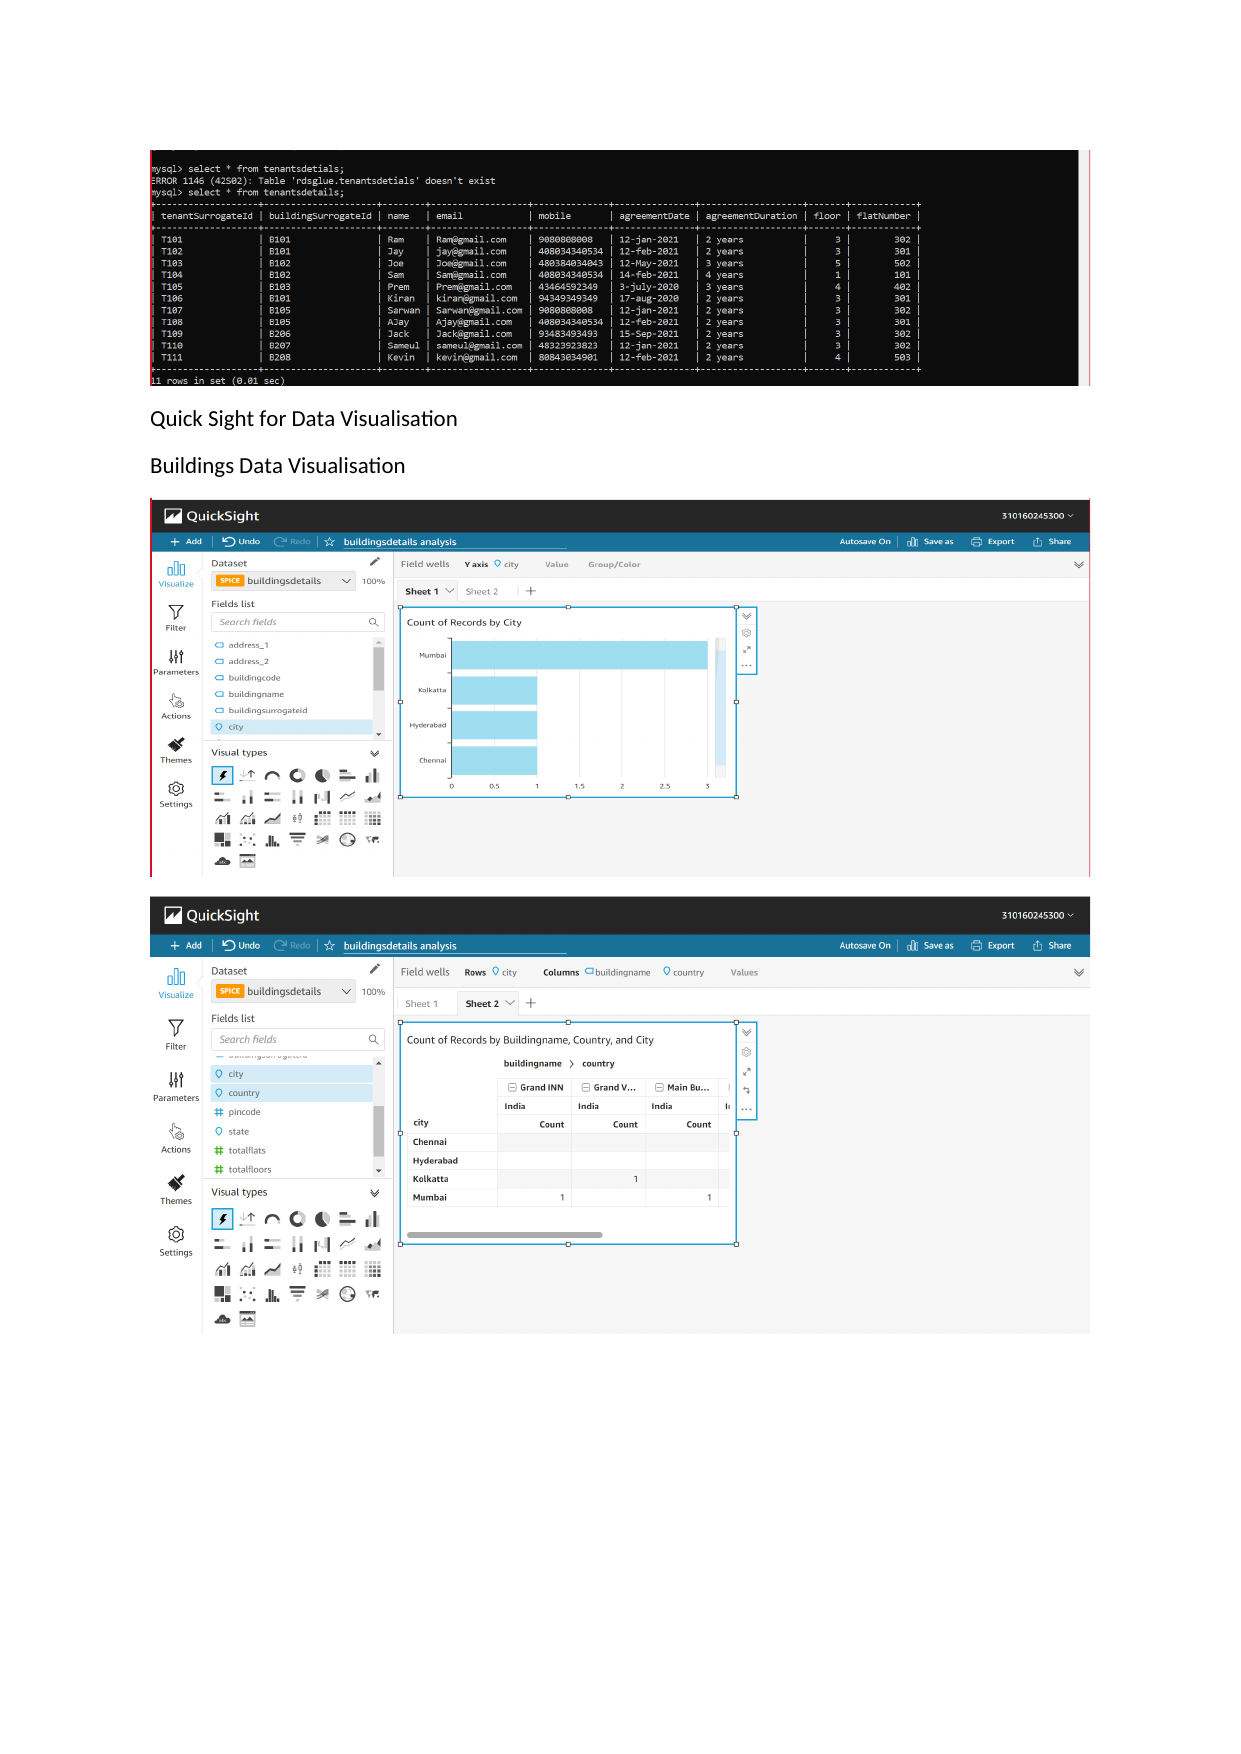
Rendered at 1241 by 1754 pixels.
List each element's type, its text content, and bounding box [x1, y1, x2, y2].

text Quick Sight for Data Visualisation [150, 404, 1090, 432]
picture [150, 150, 1091, 386]
picture [150, 498, 1091, 877]
text Buildings Data Visualisation [150, 451, 1090, 479]
picture [150, 895, 1091, 1334]
